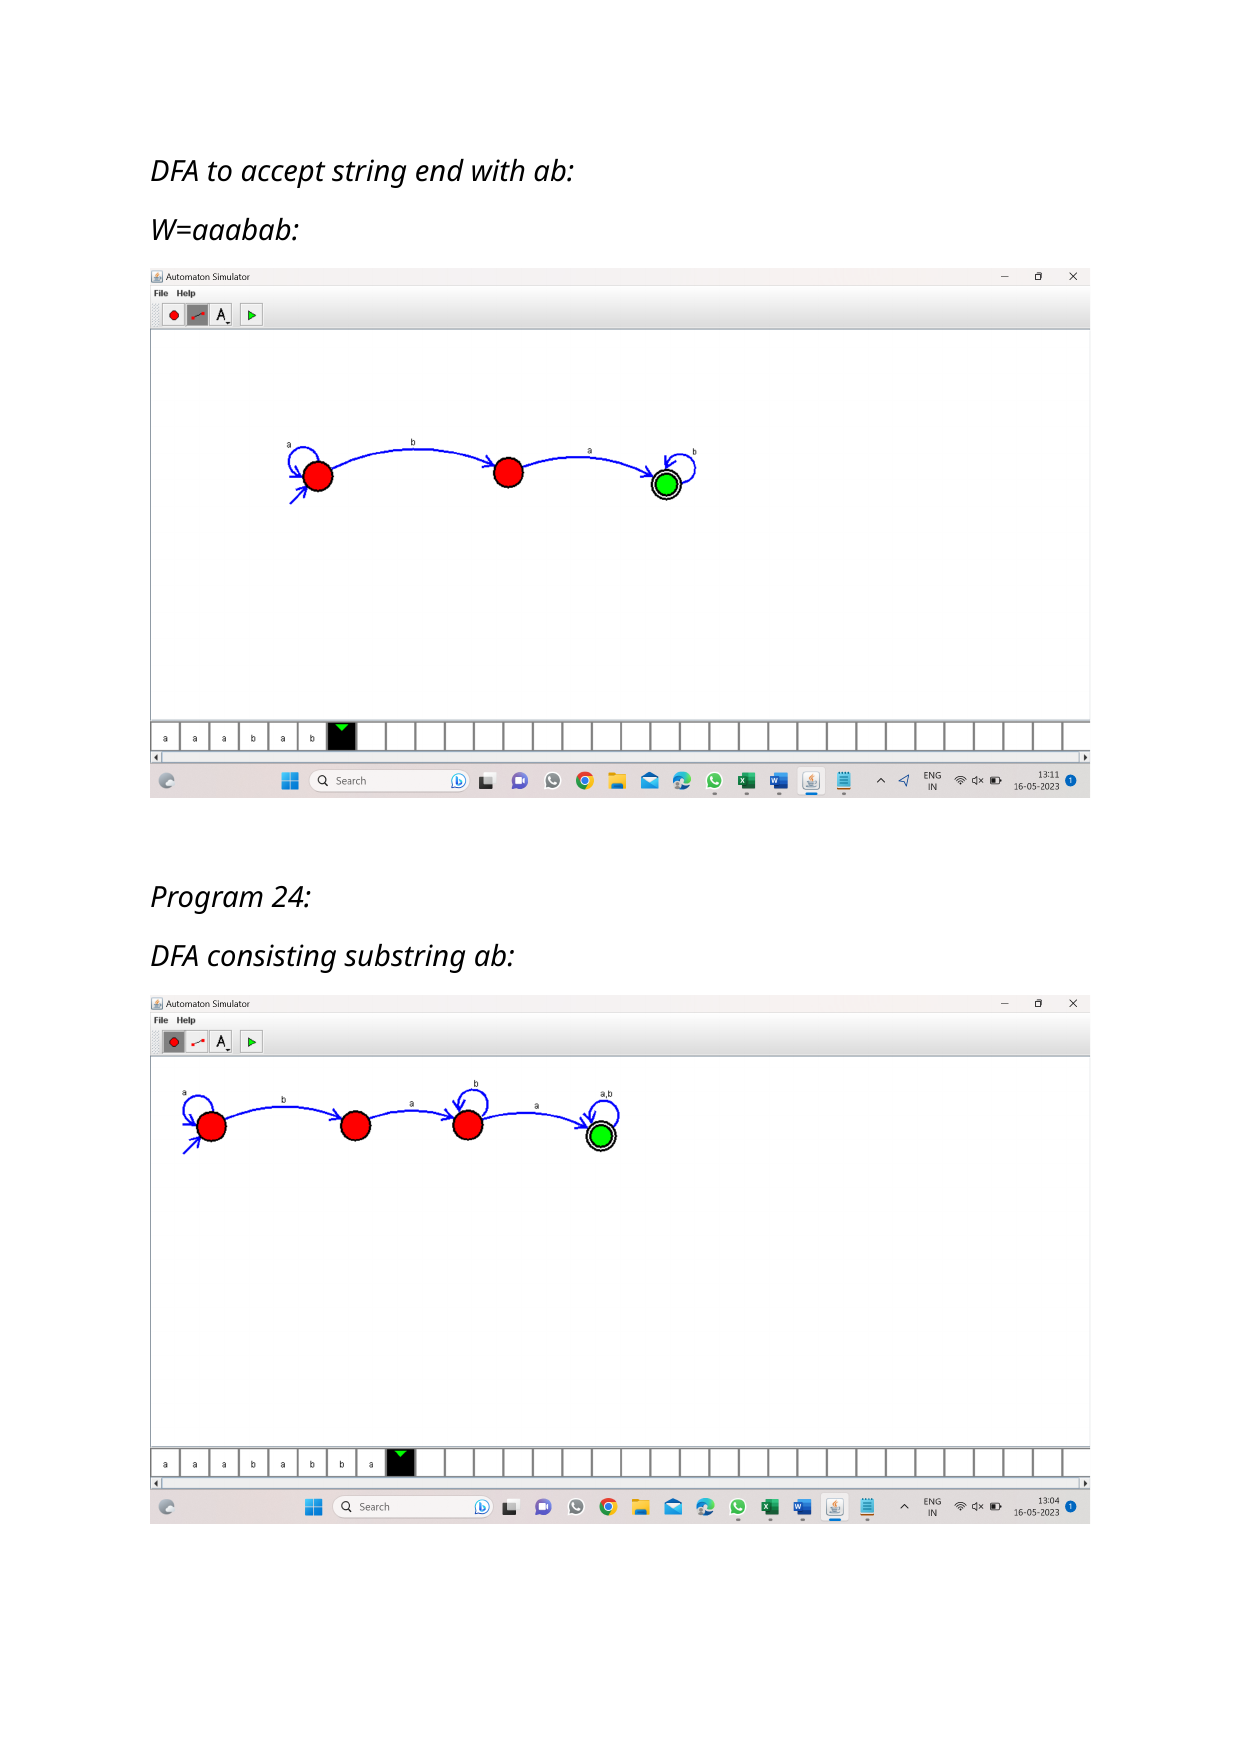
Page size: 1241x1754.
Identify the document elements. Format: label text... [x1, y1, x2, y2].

picture [150, 268, 1091, 798]
picture [150, 995, 1091, 1524]
text DFA consisting substring ab: [150, 936, 1090, 975]
text Program 24: [150, 876, 1090, 916]
text W=aaabab: [150, 209, 1090, 249]
text DFA to accept string end with ab: [150, 150, 1090, 190]
